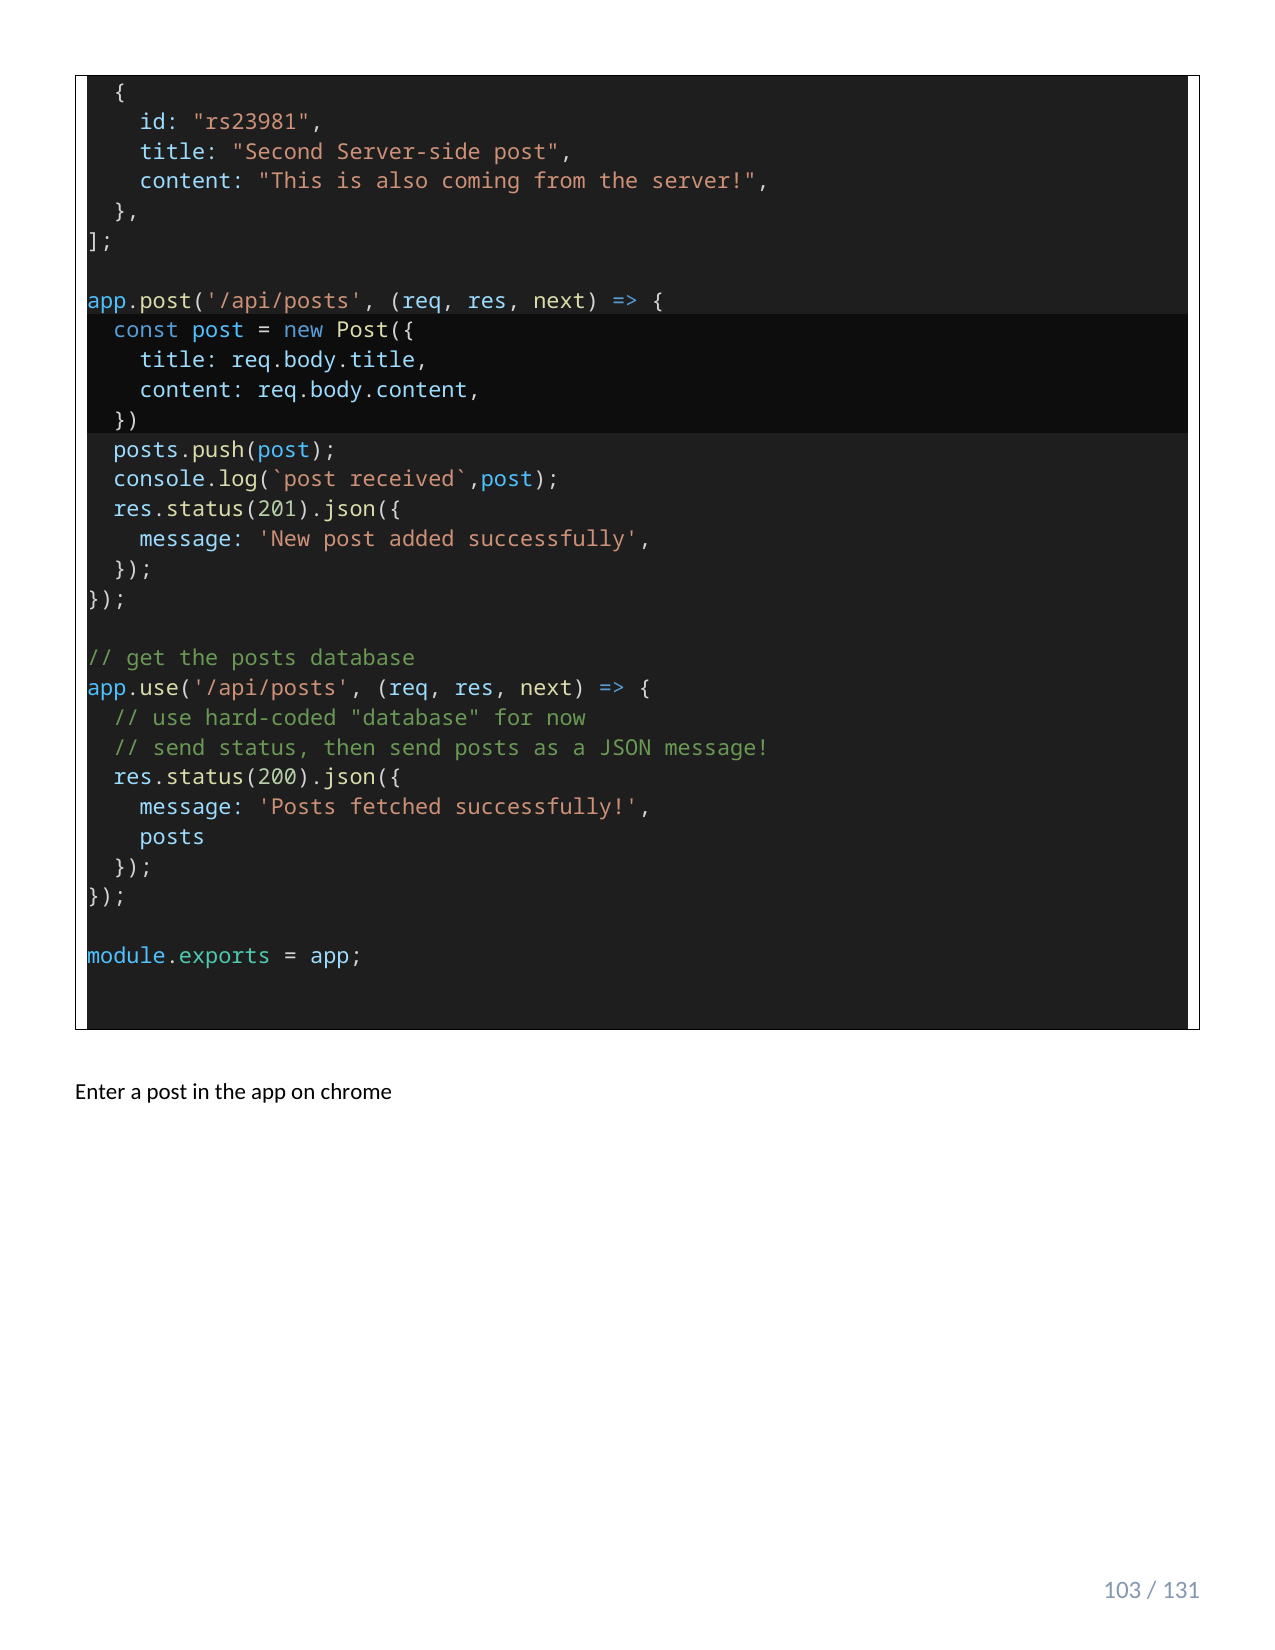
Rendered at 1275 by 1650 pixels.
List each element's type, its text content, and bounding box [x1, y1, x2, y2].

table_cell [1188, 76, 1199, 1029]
text Enter a post in the app on chrome [75, 1077, 1200, 1105]
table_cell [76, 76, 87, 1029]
